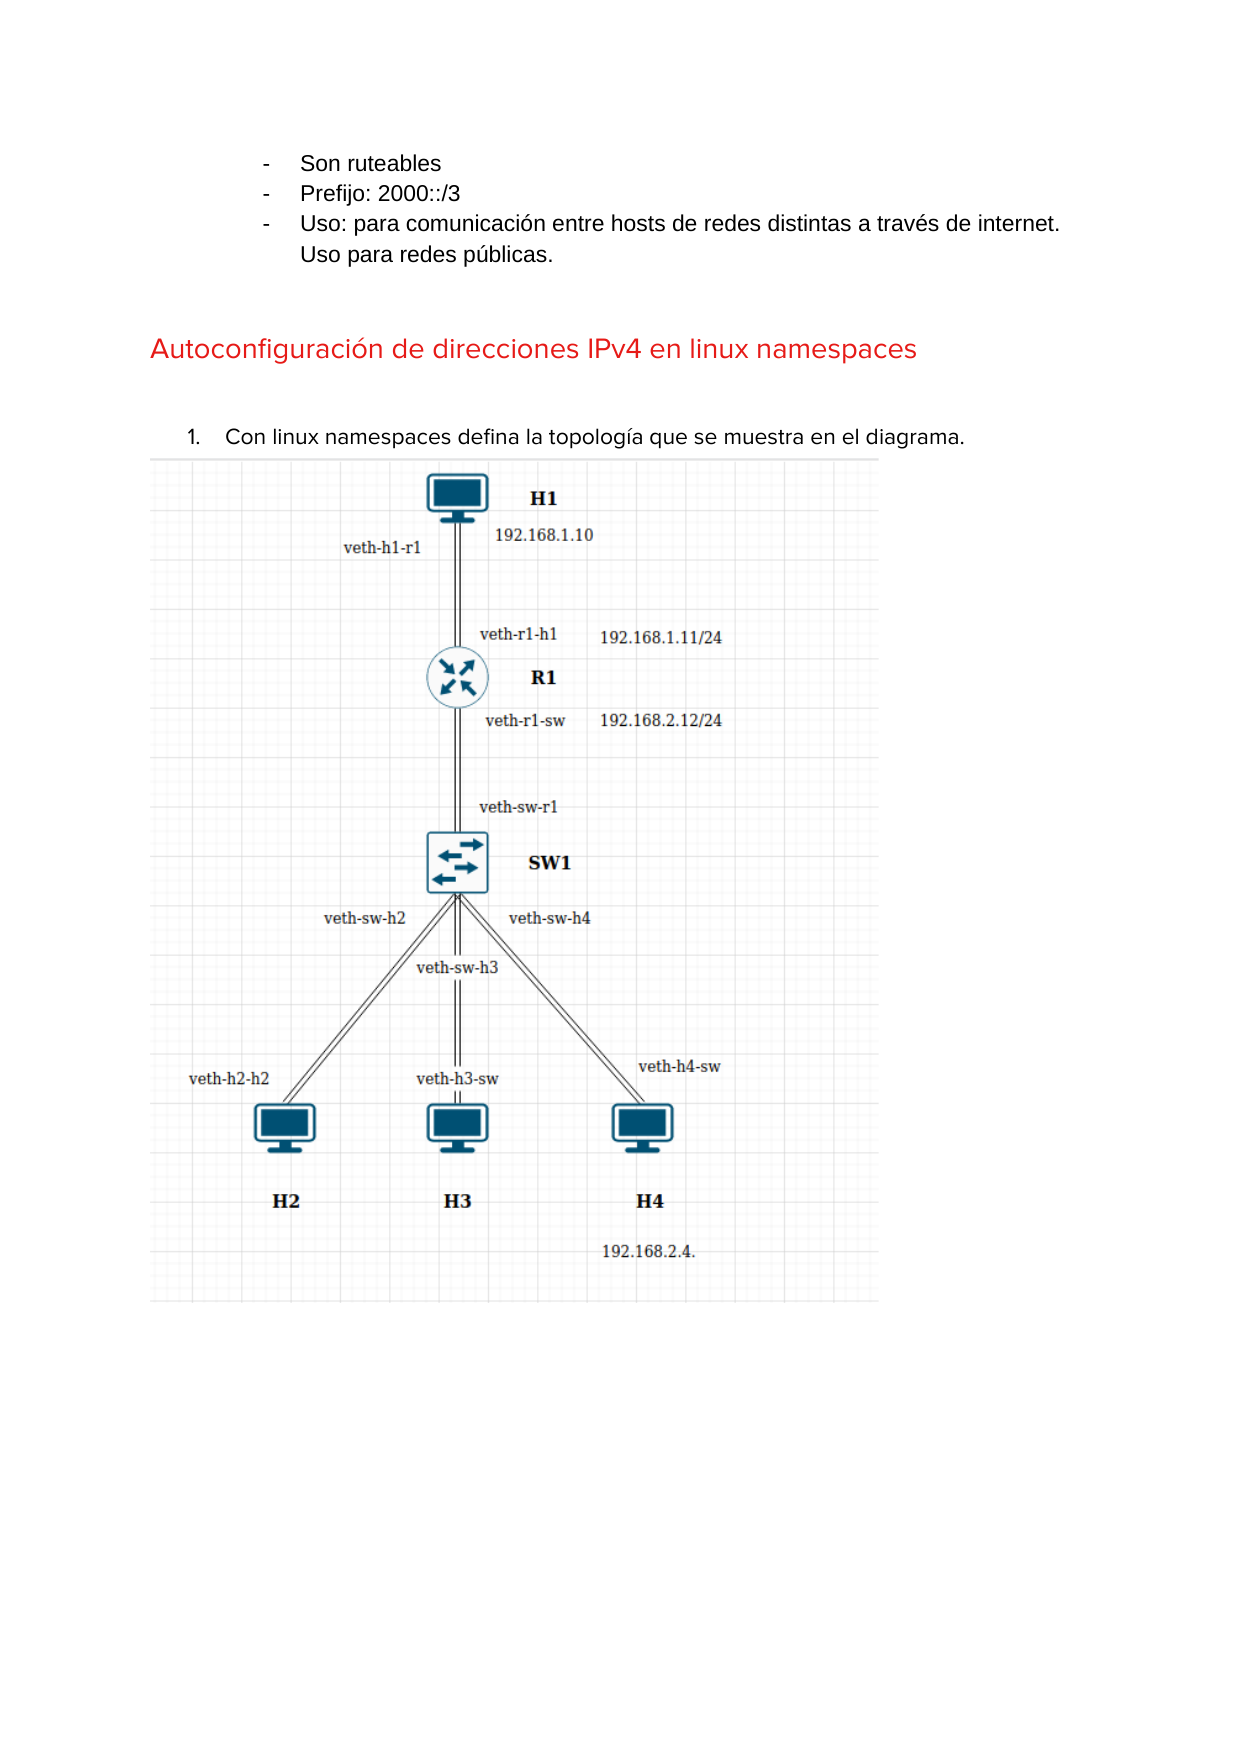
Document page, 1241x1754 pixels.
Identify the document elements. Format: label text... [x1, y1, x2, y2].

list Son ruteables [262, 150, 1090, 176]
list Uso: para comunicación entre hosts de redes distintas a través de internet. Uso para redes públicas. [262, 210, 1090, 267]
text Autoconfiguración de direcciones IPv4 en linux namespaces [150, 331, 1090, 367]
list Con linux namespaces defina la topología que se muestra en el diagrama. [187, 423, 1090, 451]
list Prefijo: 2000::/3 [262, 180, 1090, 207]
picture [150, 458, 879, 1303]
